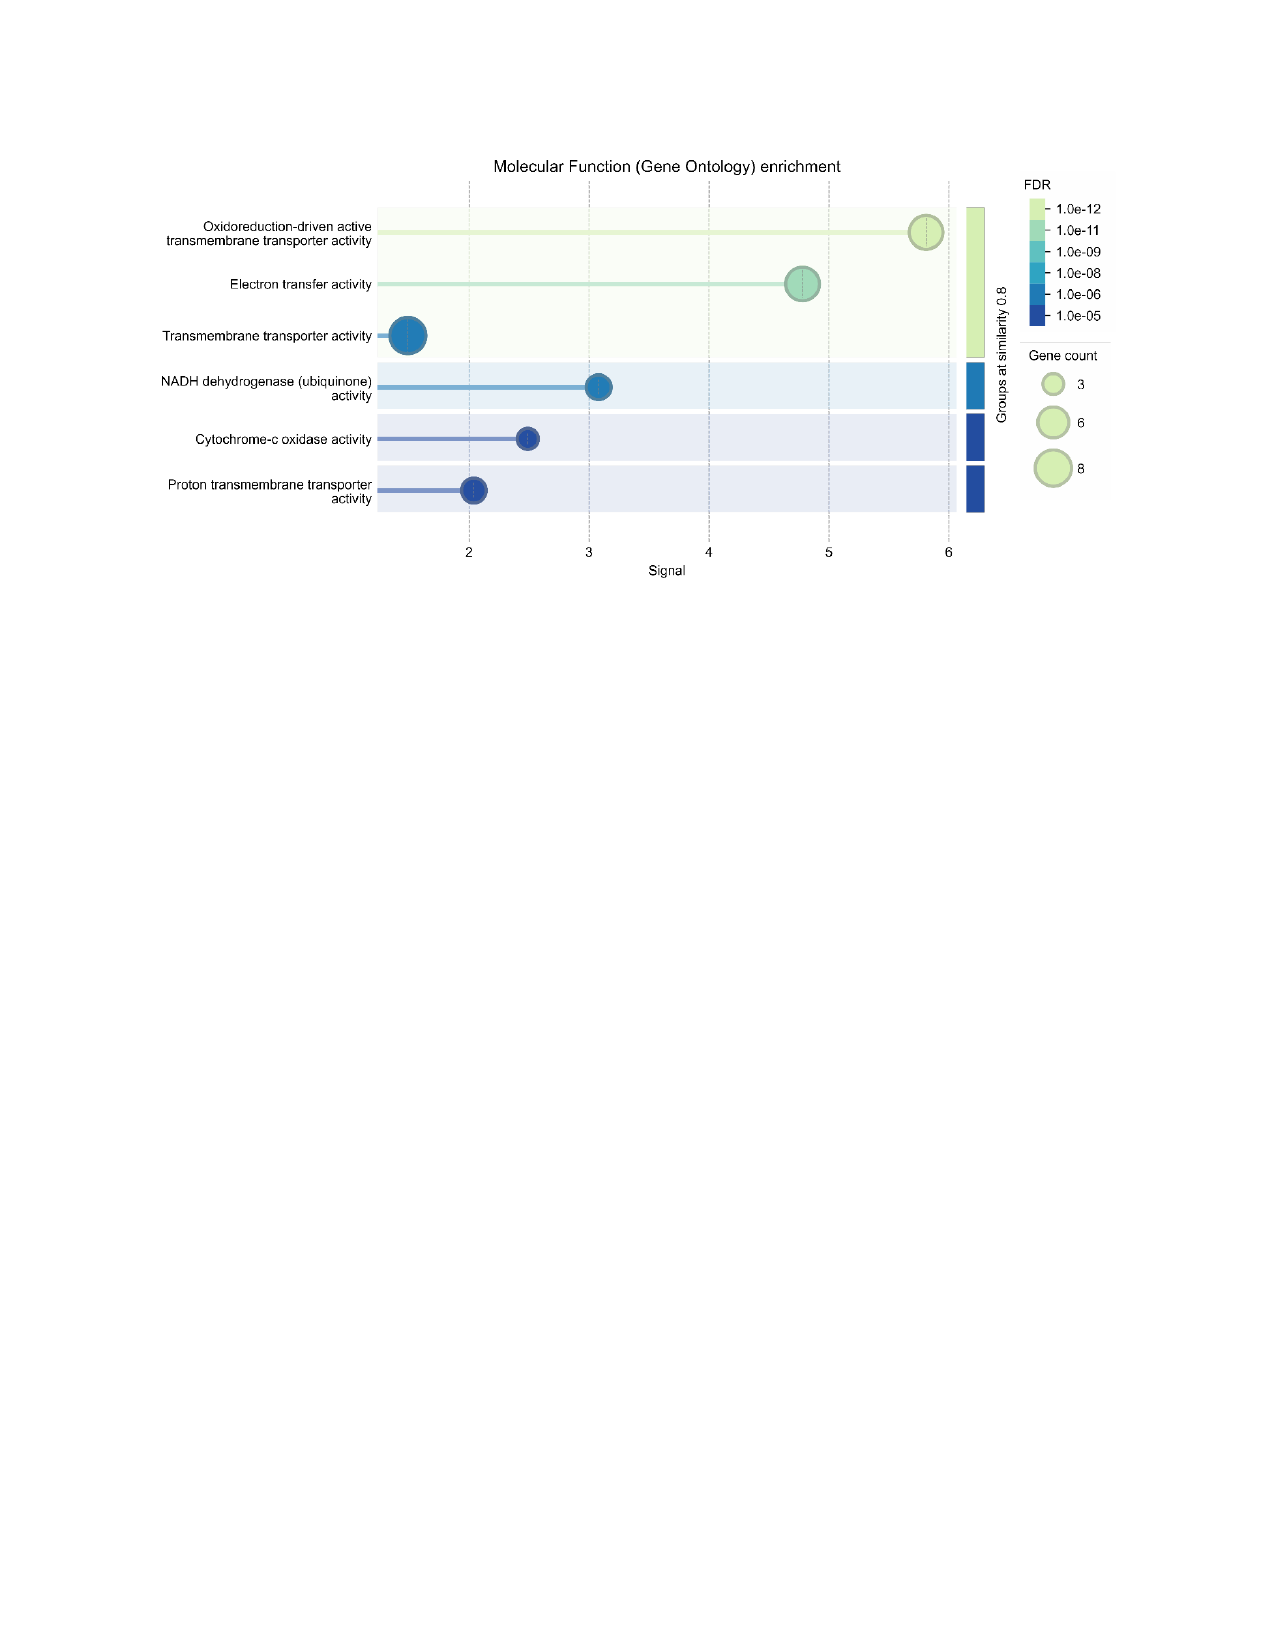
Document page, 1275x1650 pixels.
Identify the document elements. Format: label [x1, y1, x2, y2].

picture [150, 150, 1125, 597]
